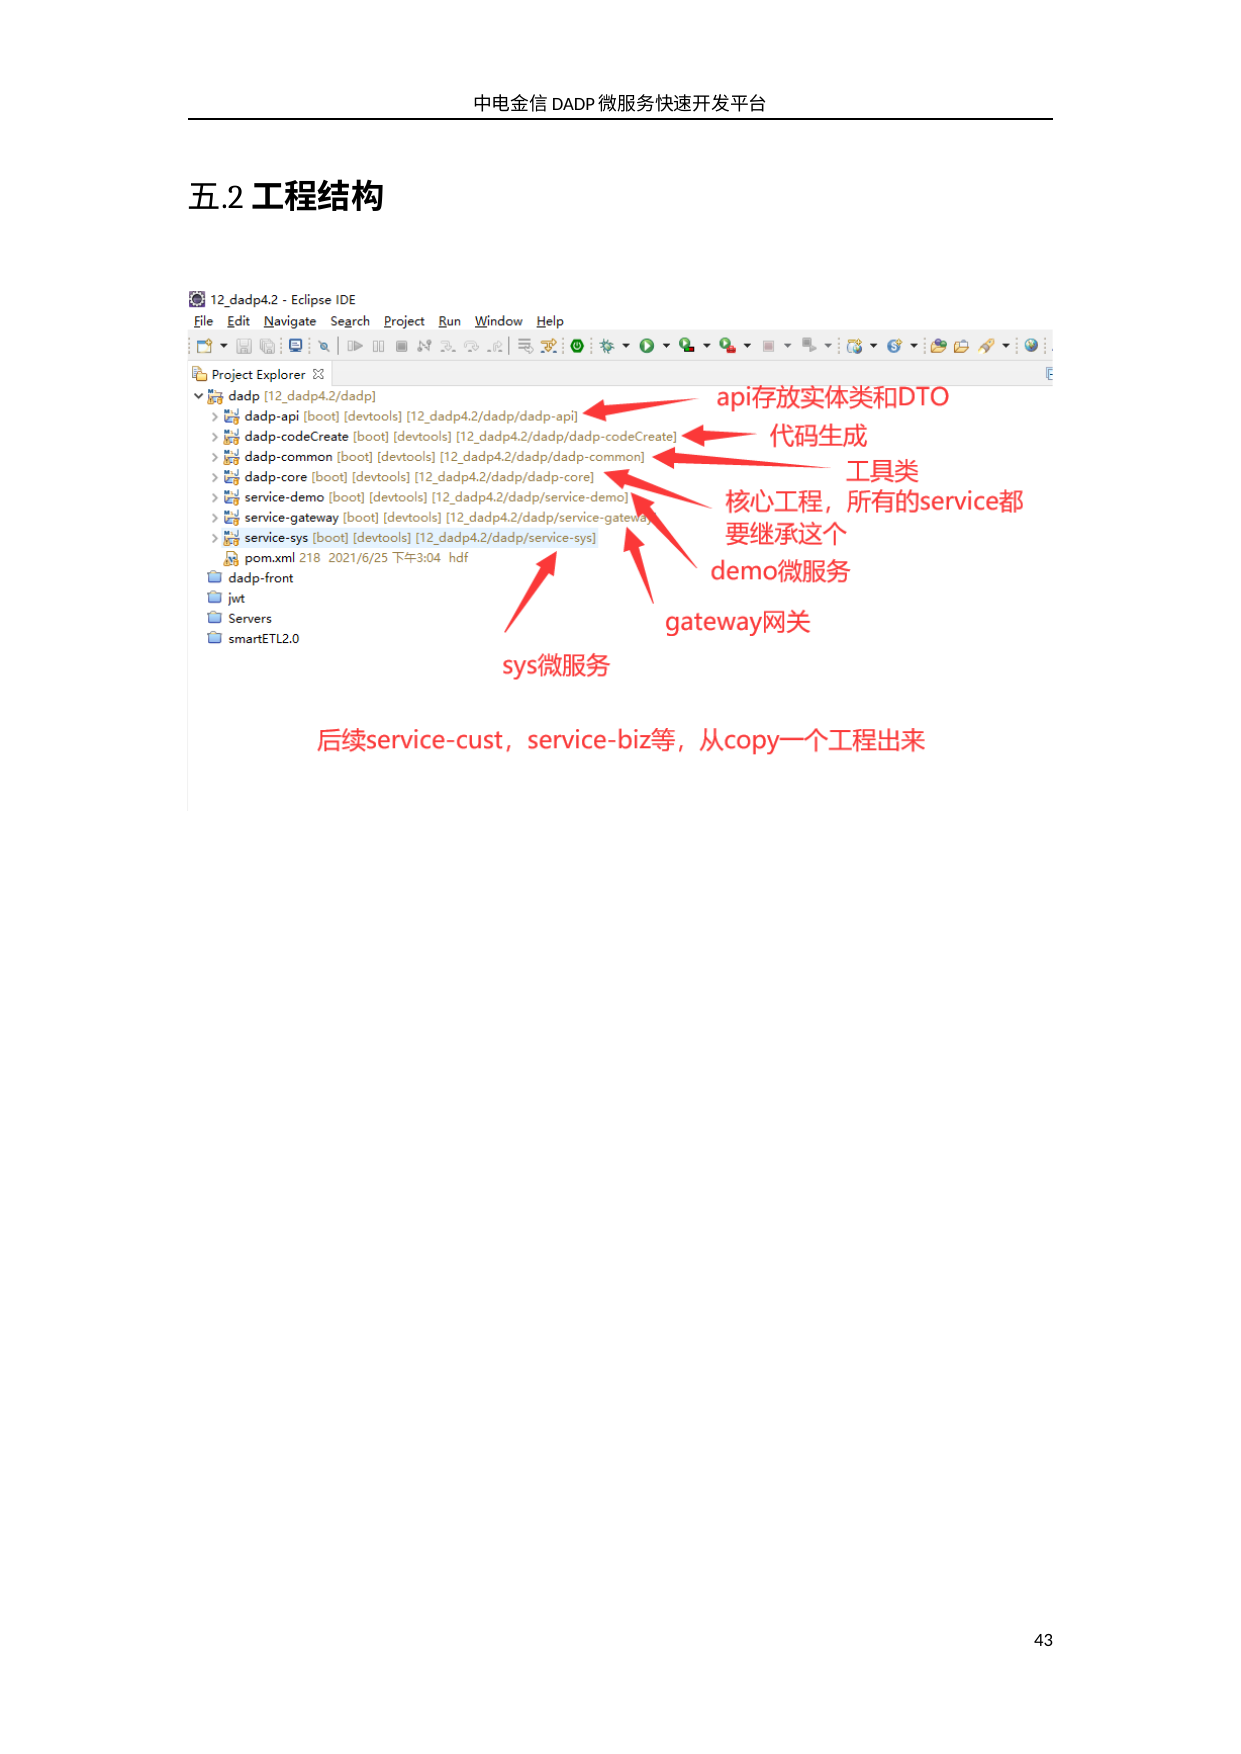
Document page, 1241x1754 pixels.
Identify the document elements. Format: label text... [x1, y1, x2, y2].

subtitle 工程结构 [187, 162, 1053, 227]
picture [187, 288, 1053, 811]
